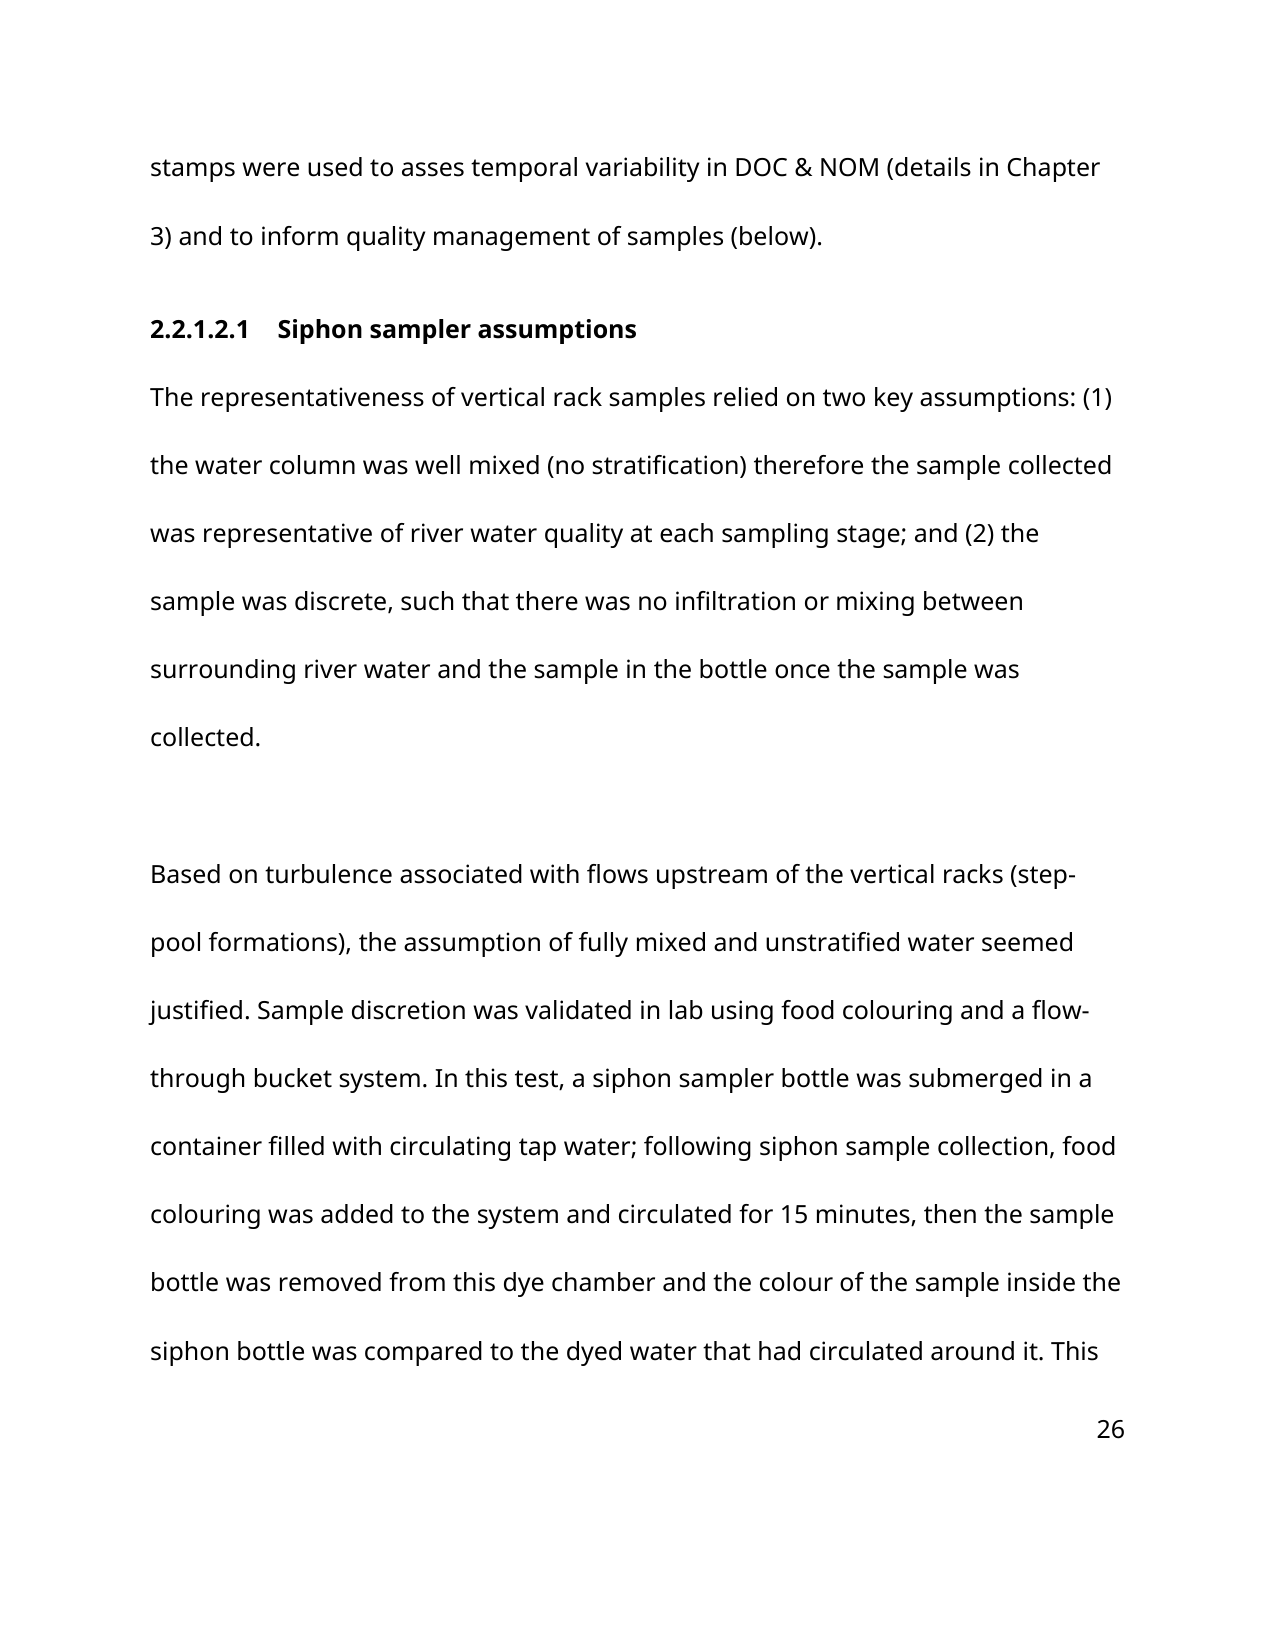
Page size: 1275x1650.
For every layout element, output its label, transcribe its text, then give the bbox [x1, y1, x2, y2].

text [150, 150, 1125, 252]
text The representativeness of vertical rack samples relied on two key assumptions: (1) the water column was well mixed (no stratification) therefore the sample collected was representative of river water quality at each sampling stage; and (2) the sample was discrete, such that there was no infiltration or mixing between surrounding river water and the sample in the bottle once the sample was collected. [150, 379, 1125, 754]
subtitle Siphon sampler assumptions [150, 311, 1125, 345]
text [150, 856, 1125, 1367]
